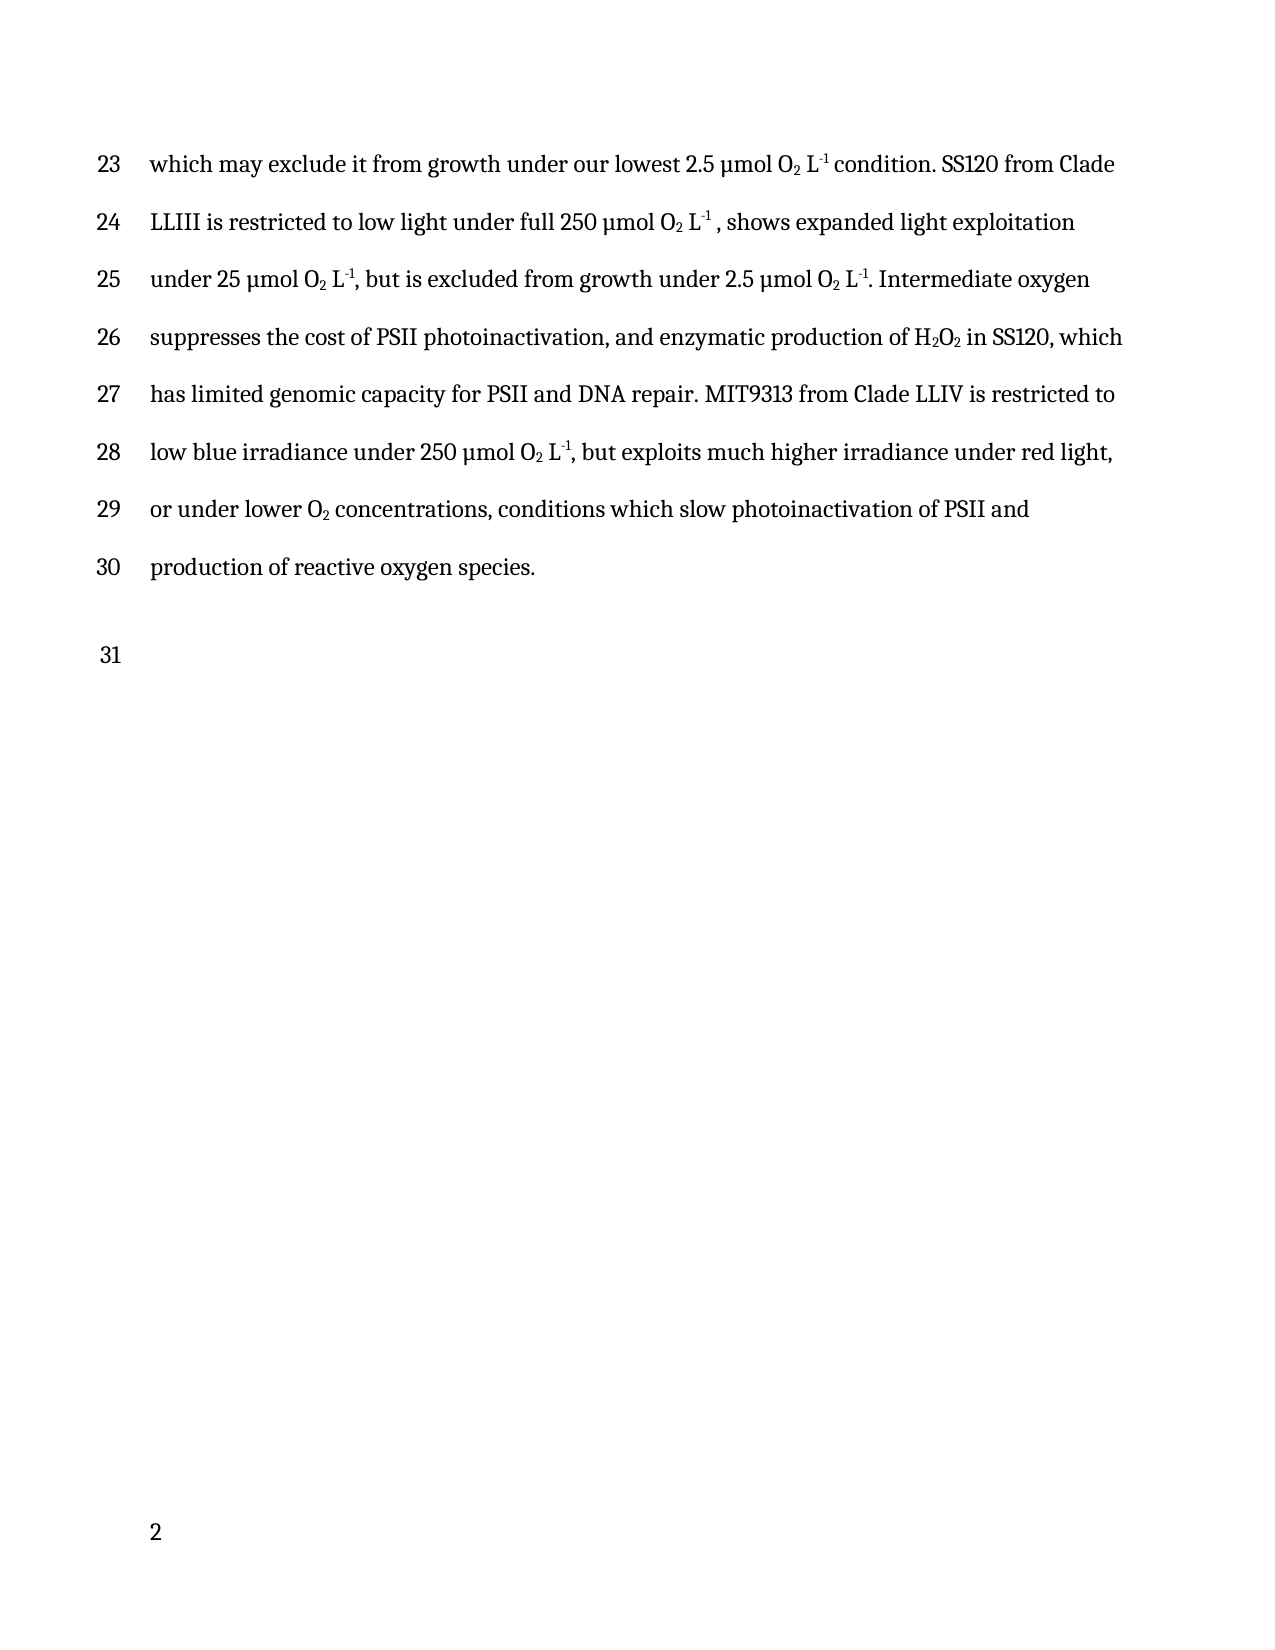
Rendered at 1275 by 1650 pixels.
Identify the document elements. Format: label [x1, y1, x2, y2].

text [150, 150, 1125, 581]
